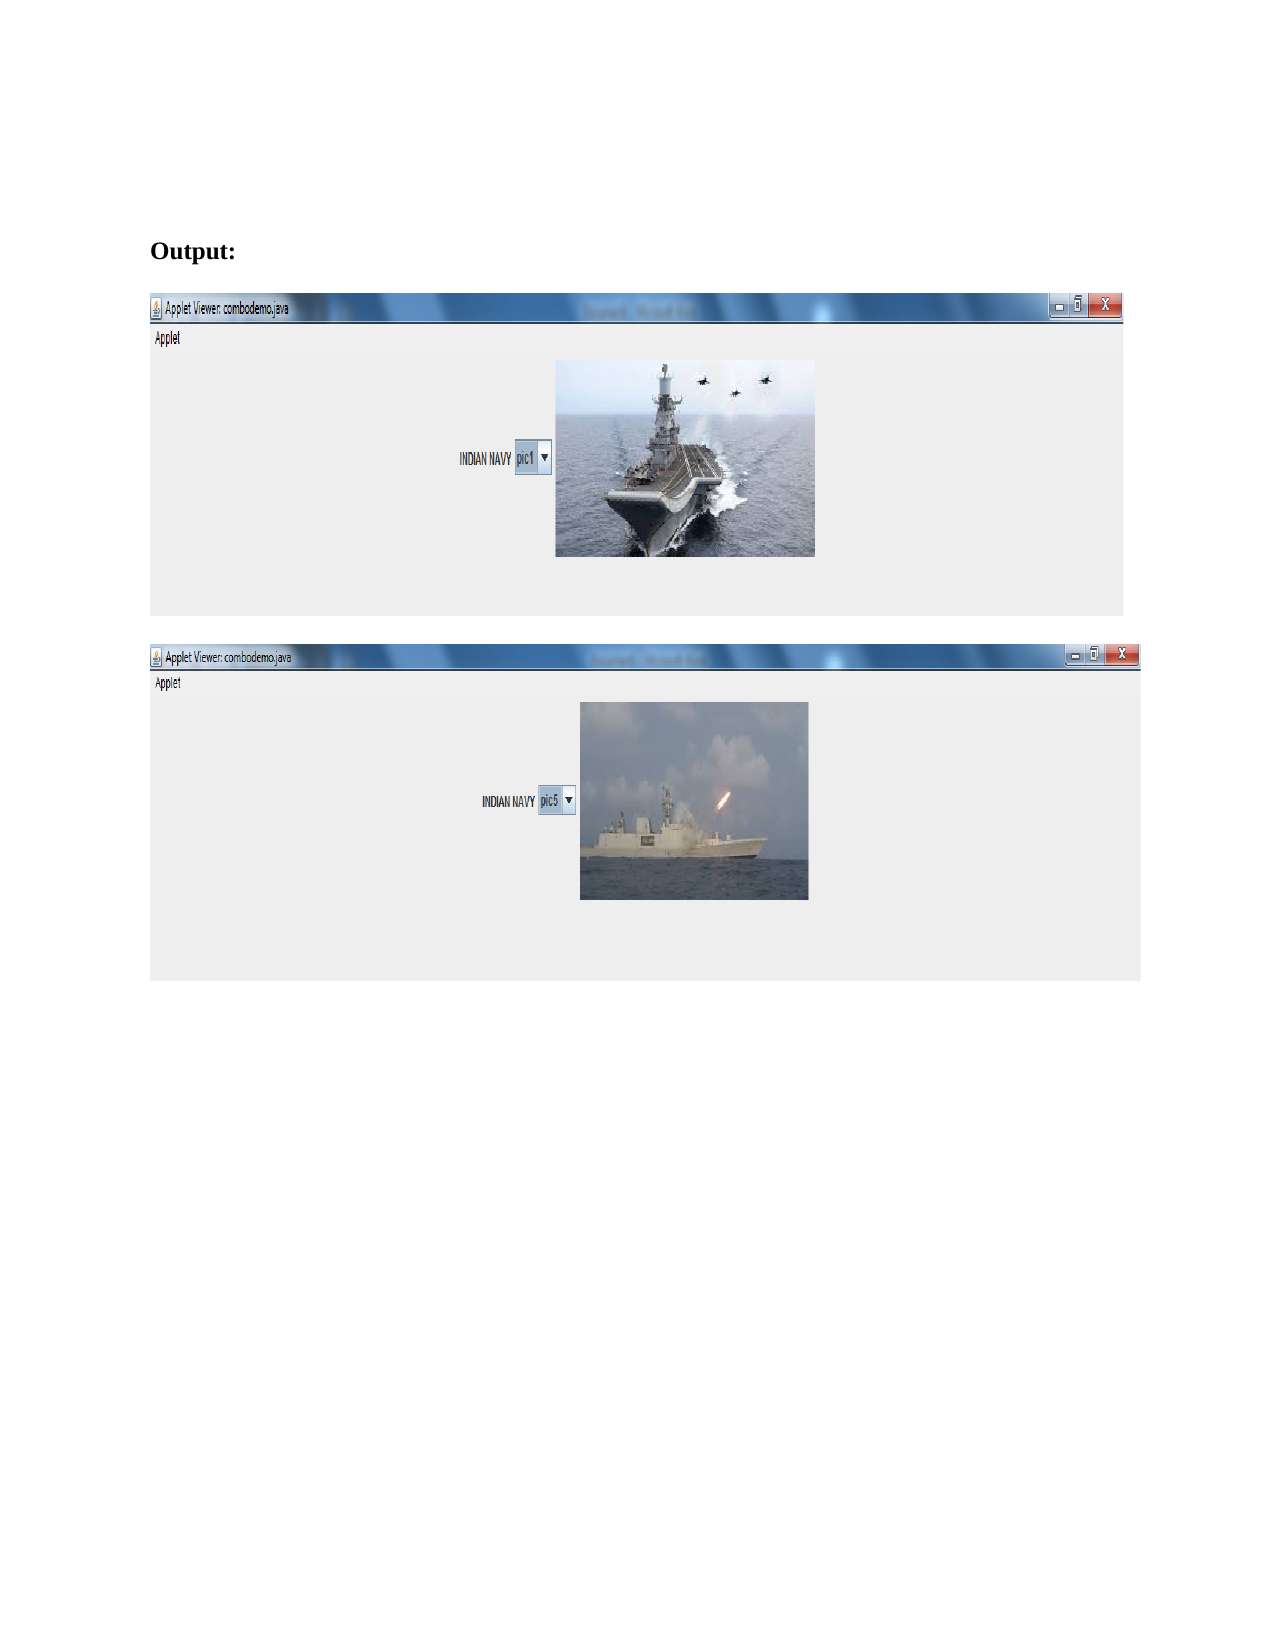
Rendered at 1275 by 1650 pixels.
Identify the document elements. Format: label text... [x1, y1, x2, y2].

text Output: [150, 236, 1125, 265]
picture [150, 644, 1141, 981]
picture [150, 293, 1124, 616]
